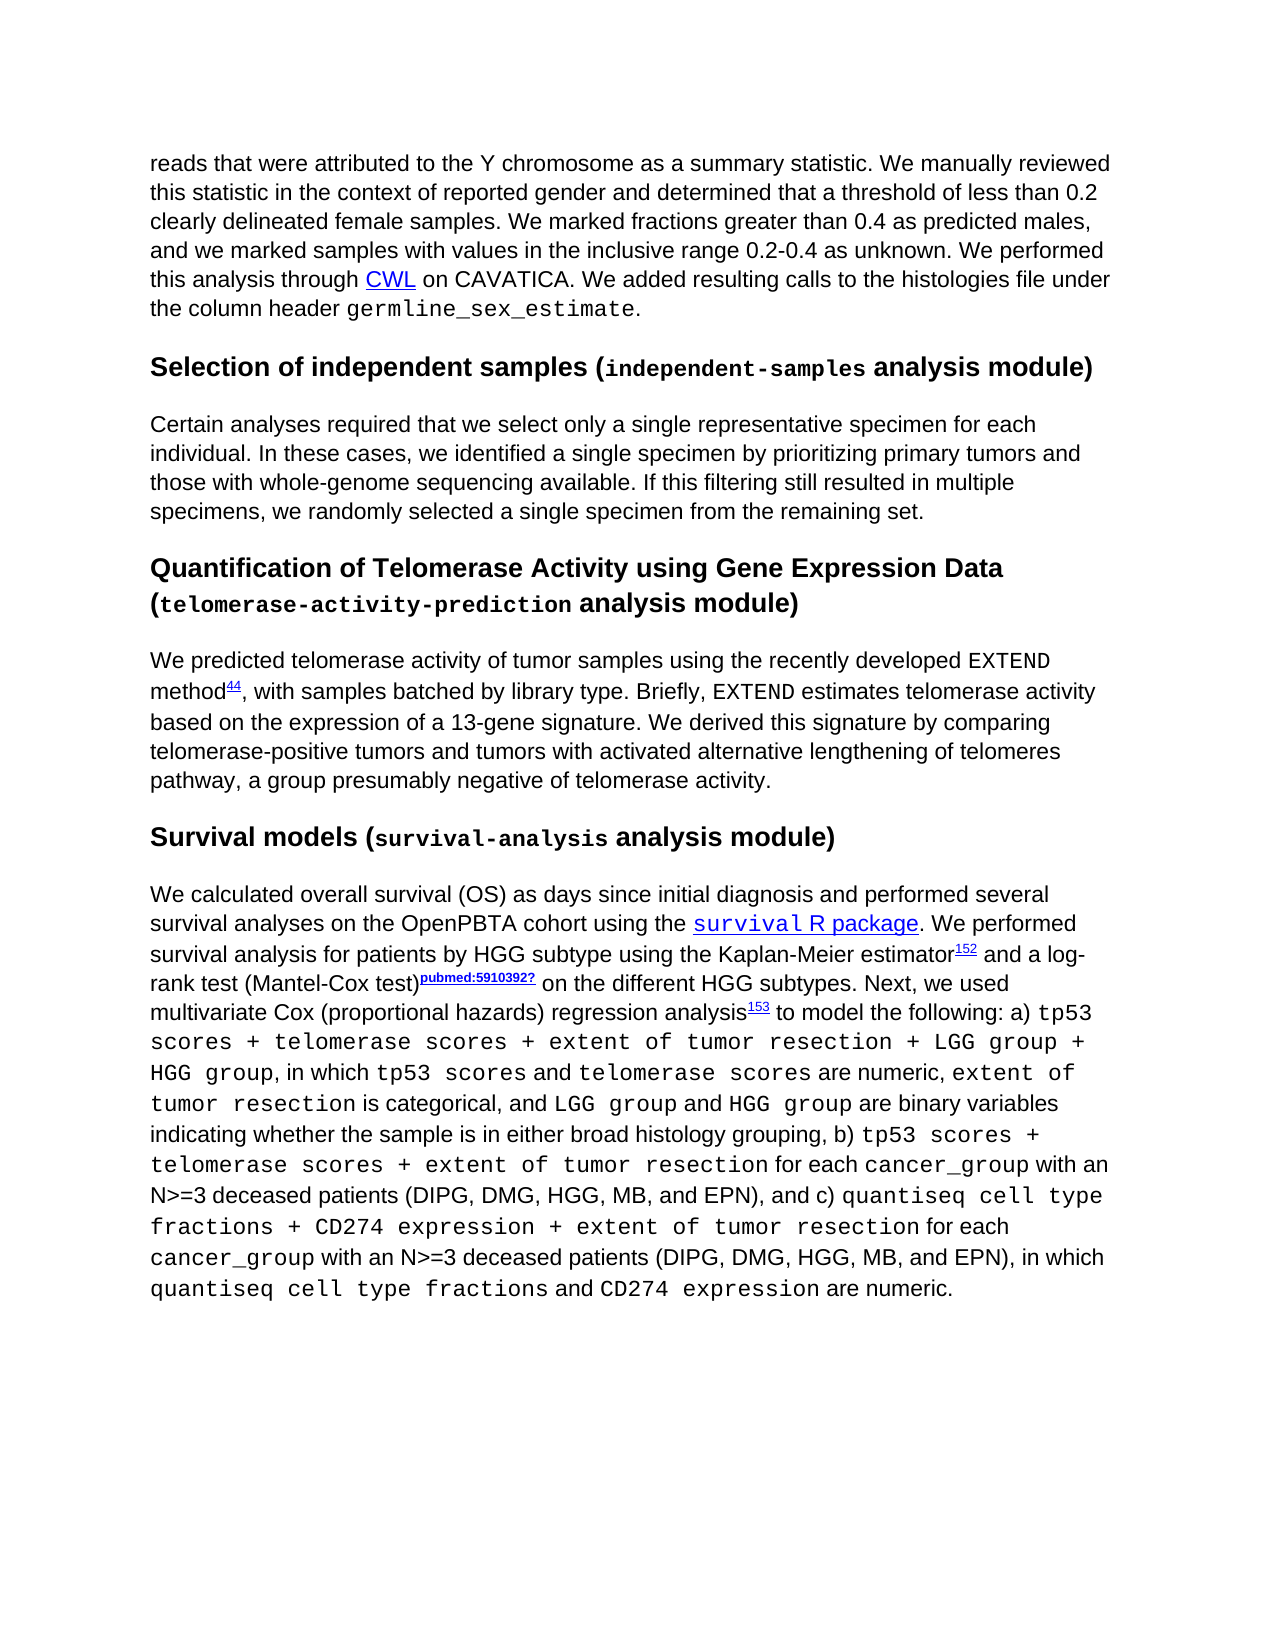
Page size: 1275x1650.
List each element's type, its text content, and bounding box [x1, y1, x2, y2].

text We predicted telomerase activity of tumor samples using the recently developed EXTEND method44, with samples batched by library type. Briefly, EXTEND estimates telomerase activity based on the expression of a 13-gene signature. We derived this signature by comparing telomerase-positive tumors and tumors with activated alternative lengthening of telomeres pathway, a group presumably negative of telomerase activity. [150, 647, 1125, 793]
text We calculated overall survival (OS) as days since initial diagnosis and performed several survival analyses on the OpenPBTA cohort using the survival R package. We performed survival analysis for patients by HGG subtype using the Kaplan-Meier estimator152 and a log-rank test (Mantel-Cox test)pubmed:5910392? on the different HGG subtypes. Next, we used multivariate Cox (proportional hazards) regression analysis153 to model the following: a) tp53 scores + telomerase scores + extent of tumor resection + LGG group + HGG group, in which tp53 scores and telomerase scores are numeric, extent of tumor resection is categorical, and LGG group and HGG group are binary variables indicating whether the sample is in either broad histology grouping, b) tp53 scores + telomerase scores + extent of tumor resection for each cancer_group with an N>=3 deceased patients (DIPG, DMG, HGG, MB, and EPN), and c) quantiseq cell type fractions + CD274 expression + extent of tumor resection for each cancer_group with an N>=3 deceased patients (DIPG, DMG, HGG, MB, and EPN), in which quantiseq cell type fractions and CD274 expression are numeric. [150, 881, 1125, 1303]
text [150, 150, 1125, 323]
text Certain analyses required that we select only a single representative specimen for each individual. In these cases, we identified a single specimen by prioritizing primary tumors and those with whole-genome sequencing available. If this filtering still resulted in multiple specimens, we randomly selected a single specimen from the remaining set. [150, 411, 1125, 525]
subtitle Survival models (survival-analysis analysis module) [150, 821, 1125, 853]
subtitle Selection of independent samples (independent-samples analysis module) [150, 351, 1125, 383]
subtitle Quantification of Telomerase Activity using Gene Expression Data (telomerase-activity-prediction analysis module) [150, 552, 1125, 619]
